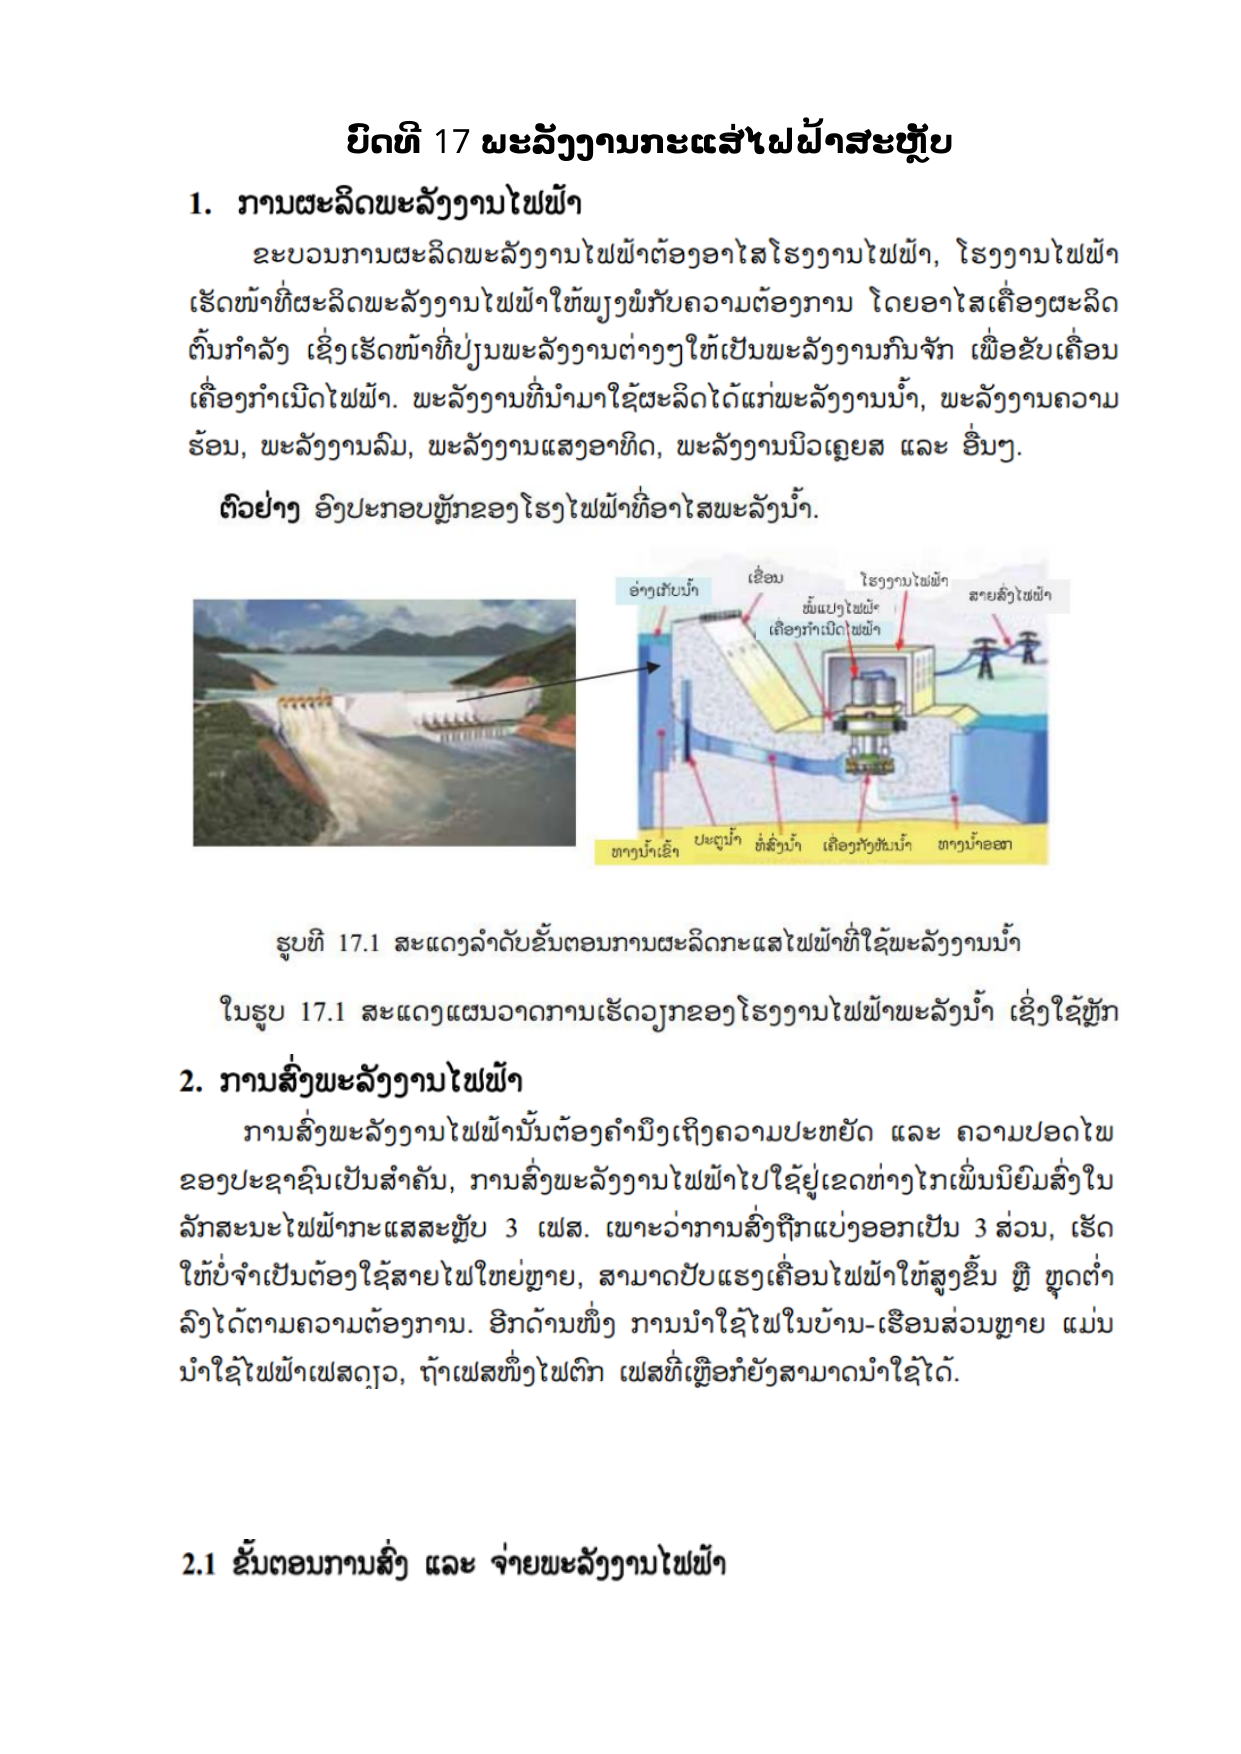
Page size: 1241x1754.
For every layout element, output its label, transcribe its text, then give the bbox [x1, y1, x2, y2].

picture [177, 183, 1123, 466]
picture [177, 1054, 1123, 1389]
picture [177, 485, 1123, 1035]
picture [177, 1539, 732, 1586]
text ບົດທີ 17 ພະລັງງານກະແສ່ໄຟຟ້າສະຫຼັບ [177, 118, 1122, 163]
